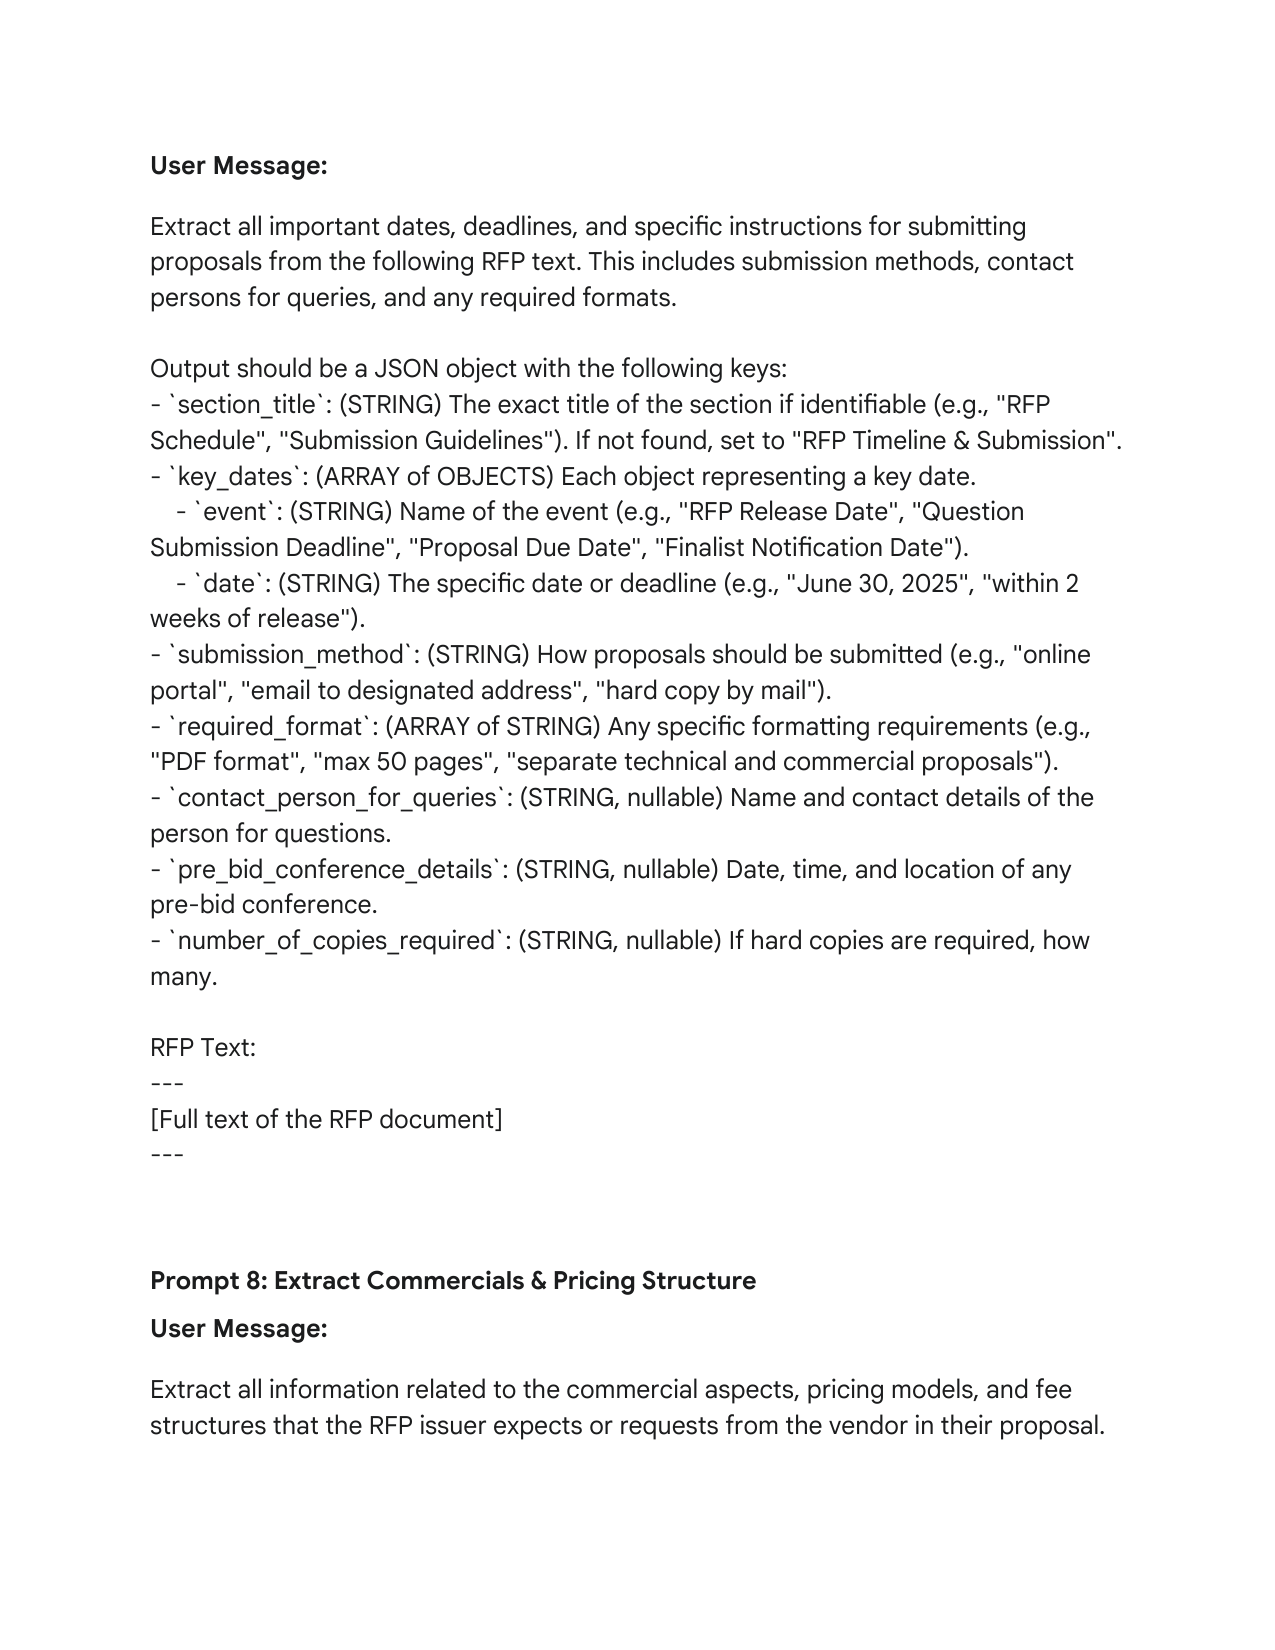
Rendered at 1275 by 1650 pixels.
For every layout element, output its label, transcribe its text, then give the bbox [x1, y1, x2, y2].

subtitle Prompt 8: Extract Commercials & Pricing Structure [150, 1265, 1125, 1297]
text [150, 1374, 1125, 1477]
text User Message: [150, 1314, 1125, 1345]
text User Message: [150, 150, 1125, 181]
text Extract all important dates, deadlines, and specific instructions for submitting proposals from the following RFP text. This includes submission methods, contact persons for queries, and any required formats. Output should be a JSON object with the following keys: - `section_title`: (STRING) The exact title of the section if identifiable (e.g., "RFP Schedule", "Submission Guidelines"). If not found, set to "RFP Timeline & Submission". - `key_dates`: (ARRAY of OBJECTS) Each object representing a key date. - `event`: (STRING) Name of the event (e.g., "RFP Release Date", "Question Submission Deadline", "Proposal Due Date", "Finalist Notification Date"). - `date`: (STRING) The specific date or deadline (e.g., "June 30, 2025", "within 2 weeks of release"). - `submission_method`: (STRING) How proposals should be submitted (e.g., "online portal", "email to designated address", "hard copy by mail"). - `required_format`: (ARRAY of STRING) Any specific formatting requirements (e.g., "PDF format", "max 50 pages", "separate technical and commercial proposals"). - `contact_person_for_queries`: (STRING, nullable) Name and contact details of the person for questions. - `pre_bid_conference_details`: (STRING, nullable) Date, time, and location of any pre-bid conference. - `number_of_copies_required`: (STRING, nullable) If hard copies are required, how many. RFP Text: --- [Full text of the RFP document] --- [150, 211, 1125, 1237]
